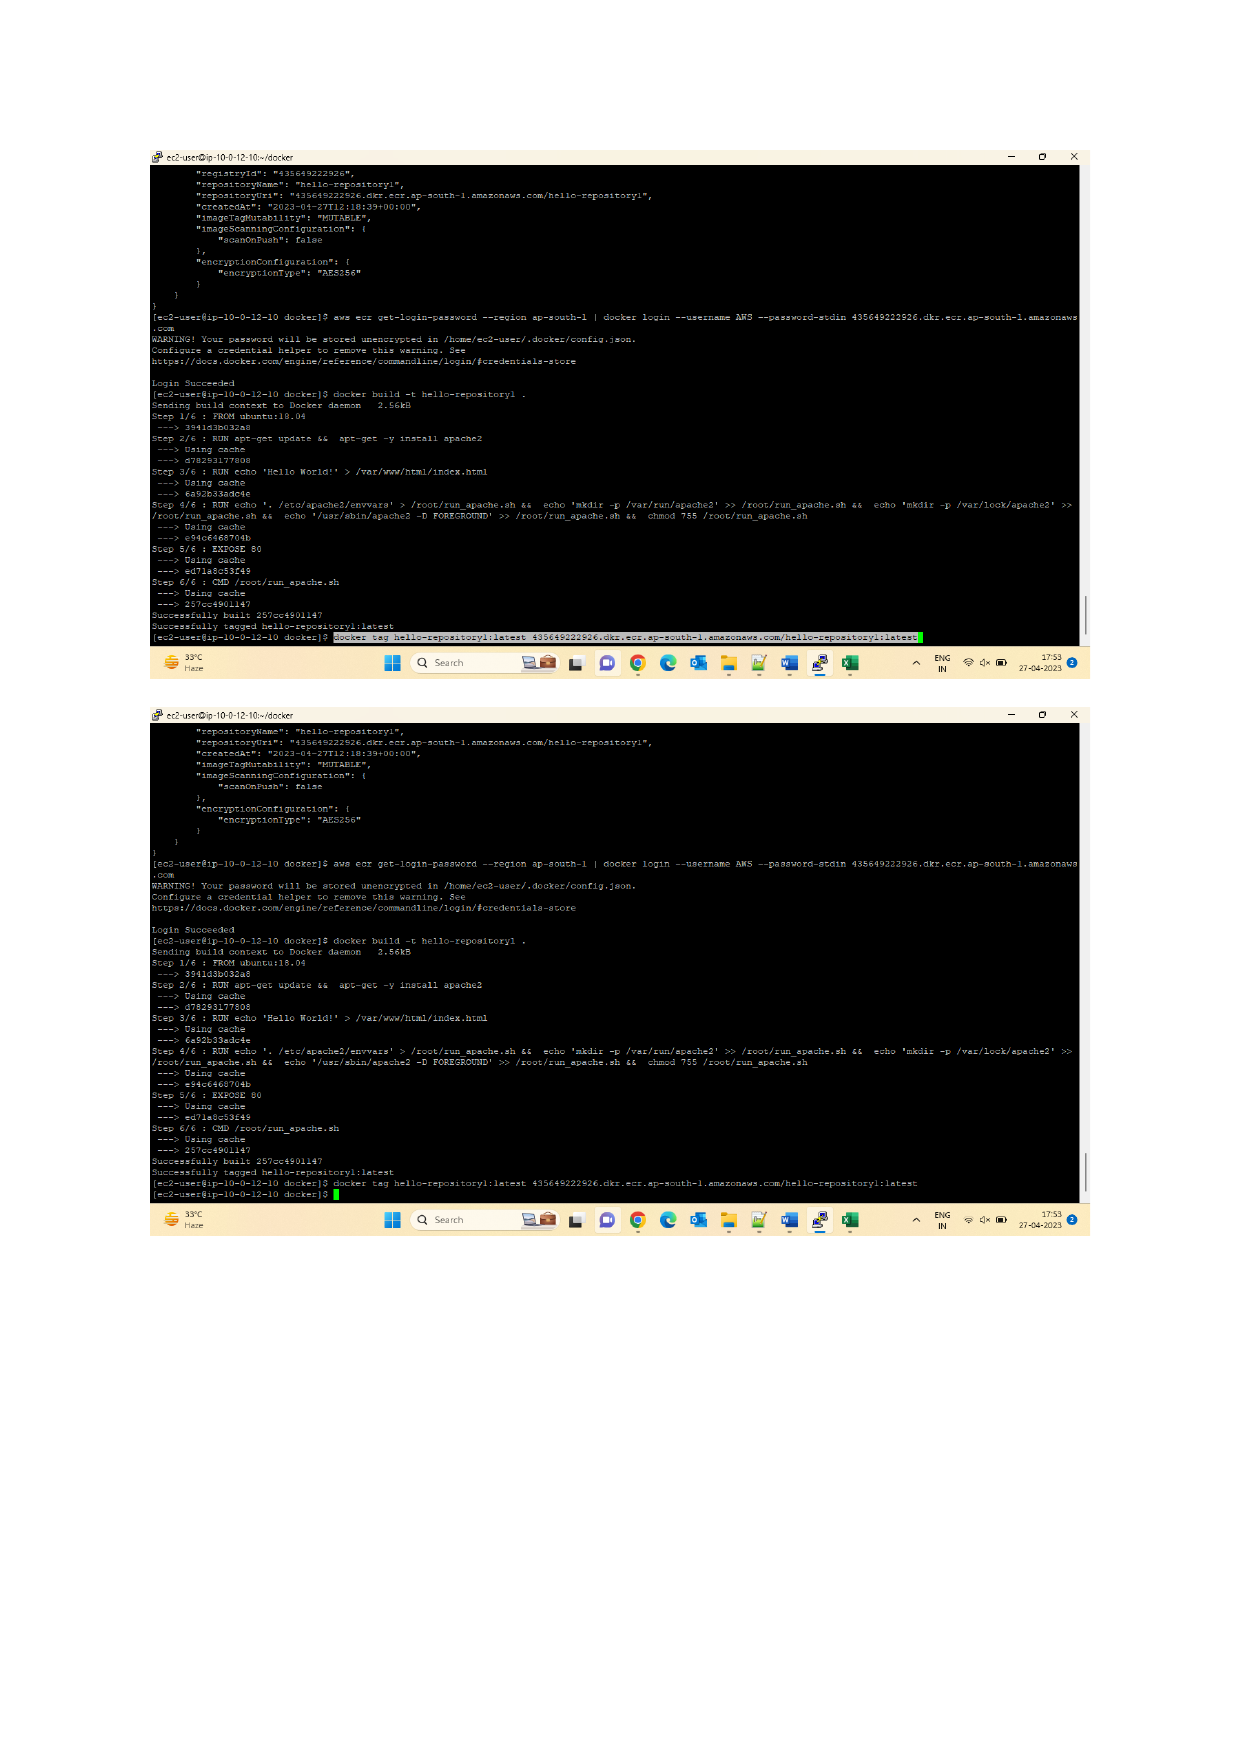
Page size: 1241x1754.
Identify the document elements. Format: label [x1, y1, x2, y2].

picture [150, 707, 1091, 1236]
picture [150, 150, 1091, 679]
